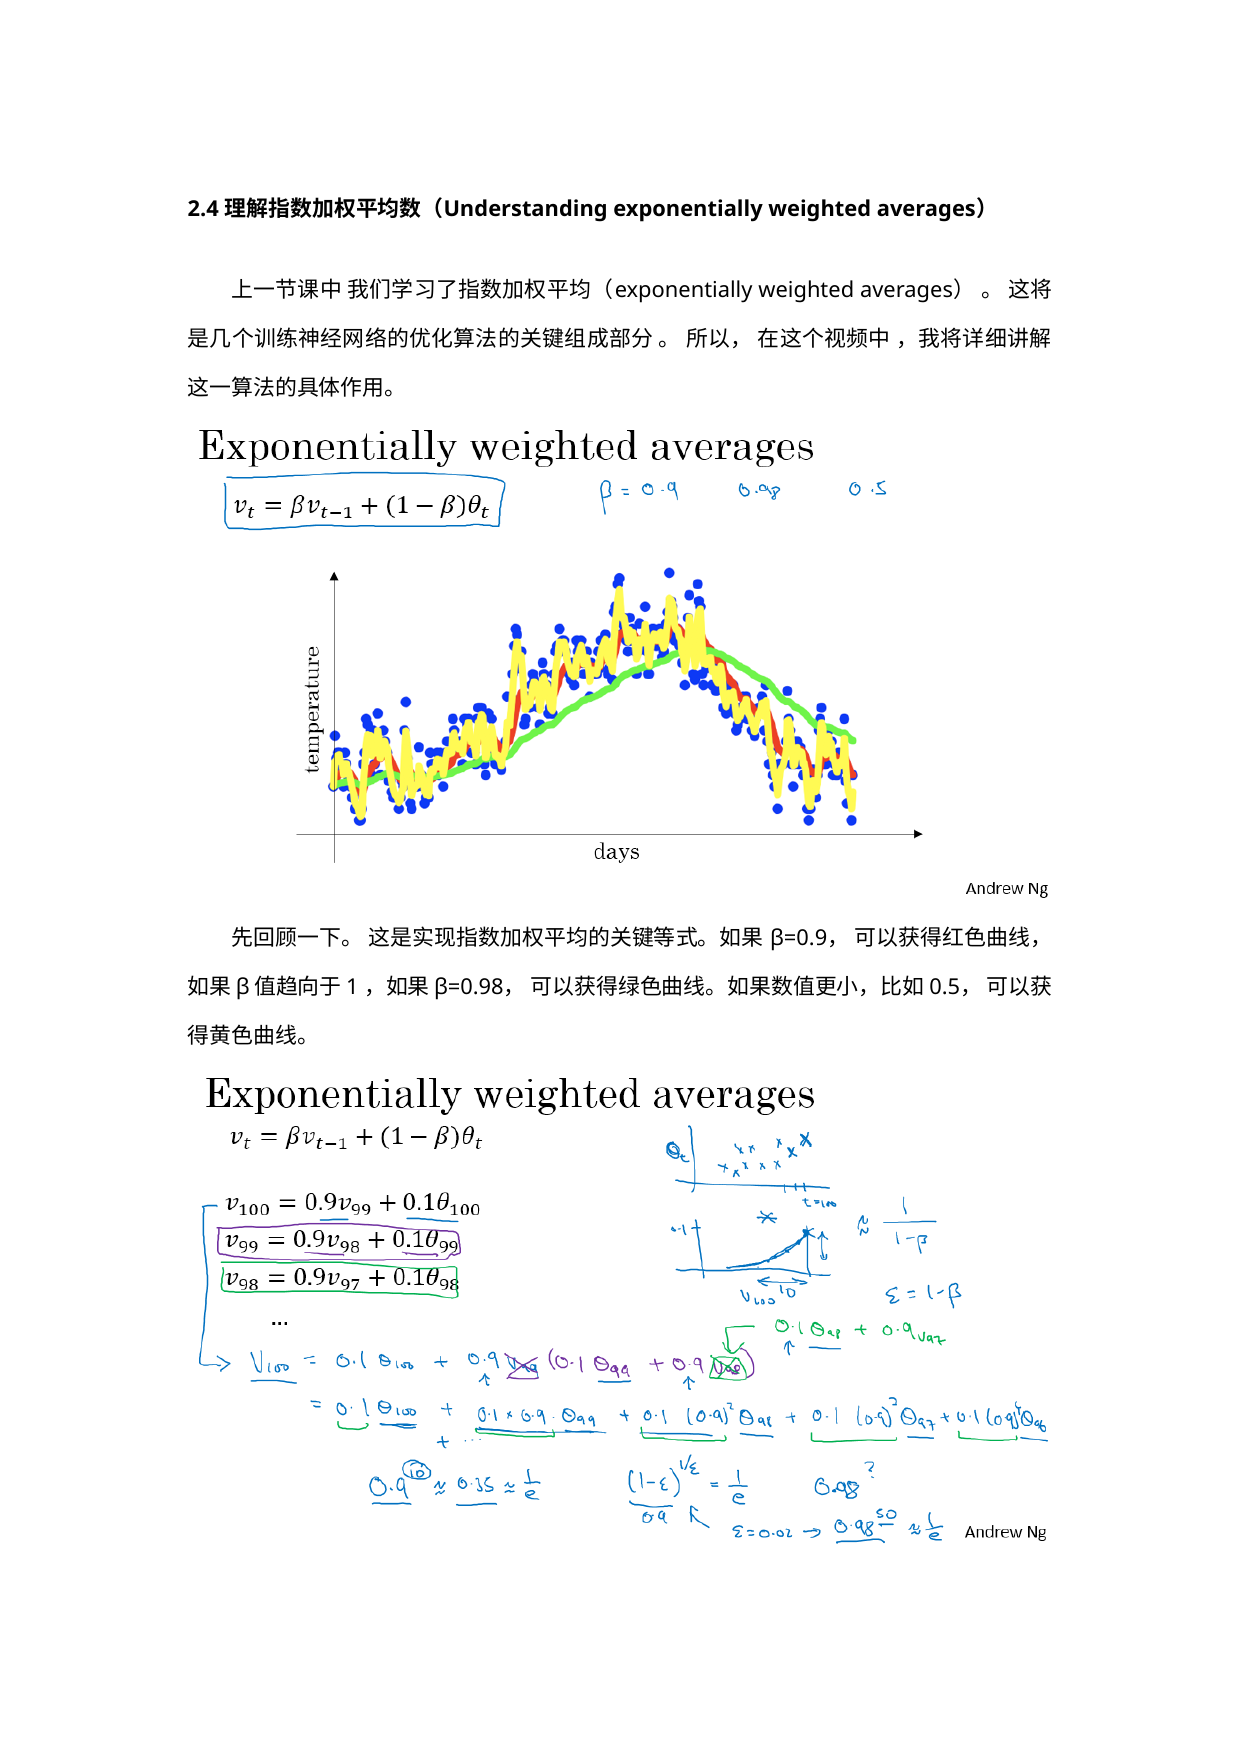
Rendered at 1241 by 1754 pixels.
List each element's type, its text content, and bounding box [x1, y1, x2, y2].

subtitle 2.4 理解指数加权平均数（Understanding exponentially weighted averages） [187, 191, 1053, 224]
picture [187, 417, 1053, 900]
list 上一节课中 我们学习了指数加权平均（exponentially weighted averages） 。 这将是几个训练神经网络的优化算法的关键组成部分 。 所以， 在这个视频中 ，我将详细讲解这一算法的具体作用。 [187, 272, 1053, 402]
list 先回顾一下。 这是实现指数加权平均的关键等式。如果β=0.9， 可以获得红色曲线，如果β值趋向于1 ，如果β=0.98， 可以获得绿色曲线。如果数值更小，比如0.5， 可以获得黄色曲线。 [187, 920, 1053, 1050]
picture [187, 1065, 1053, 1545]
